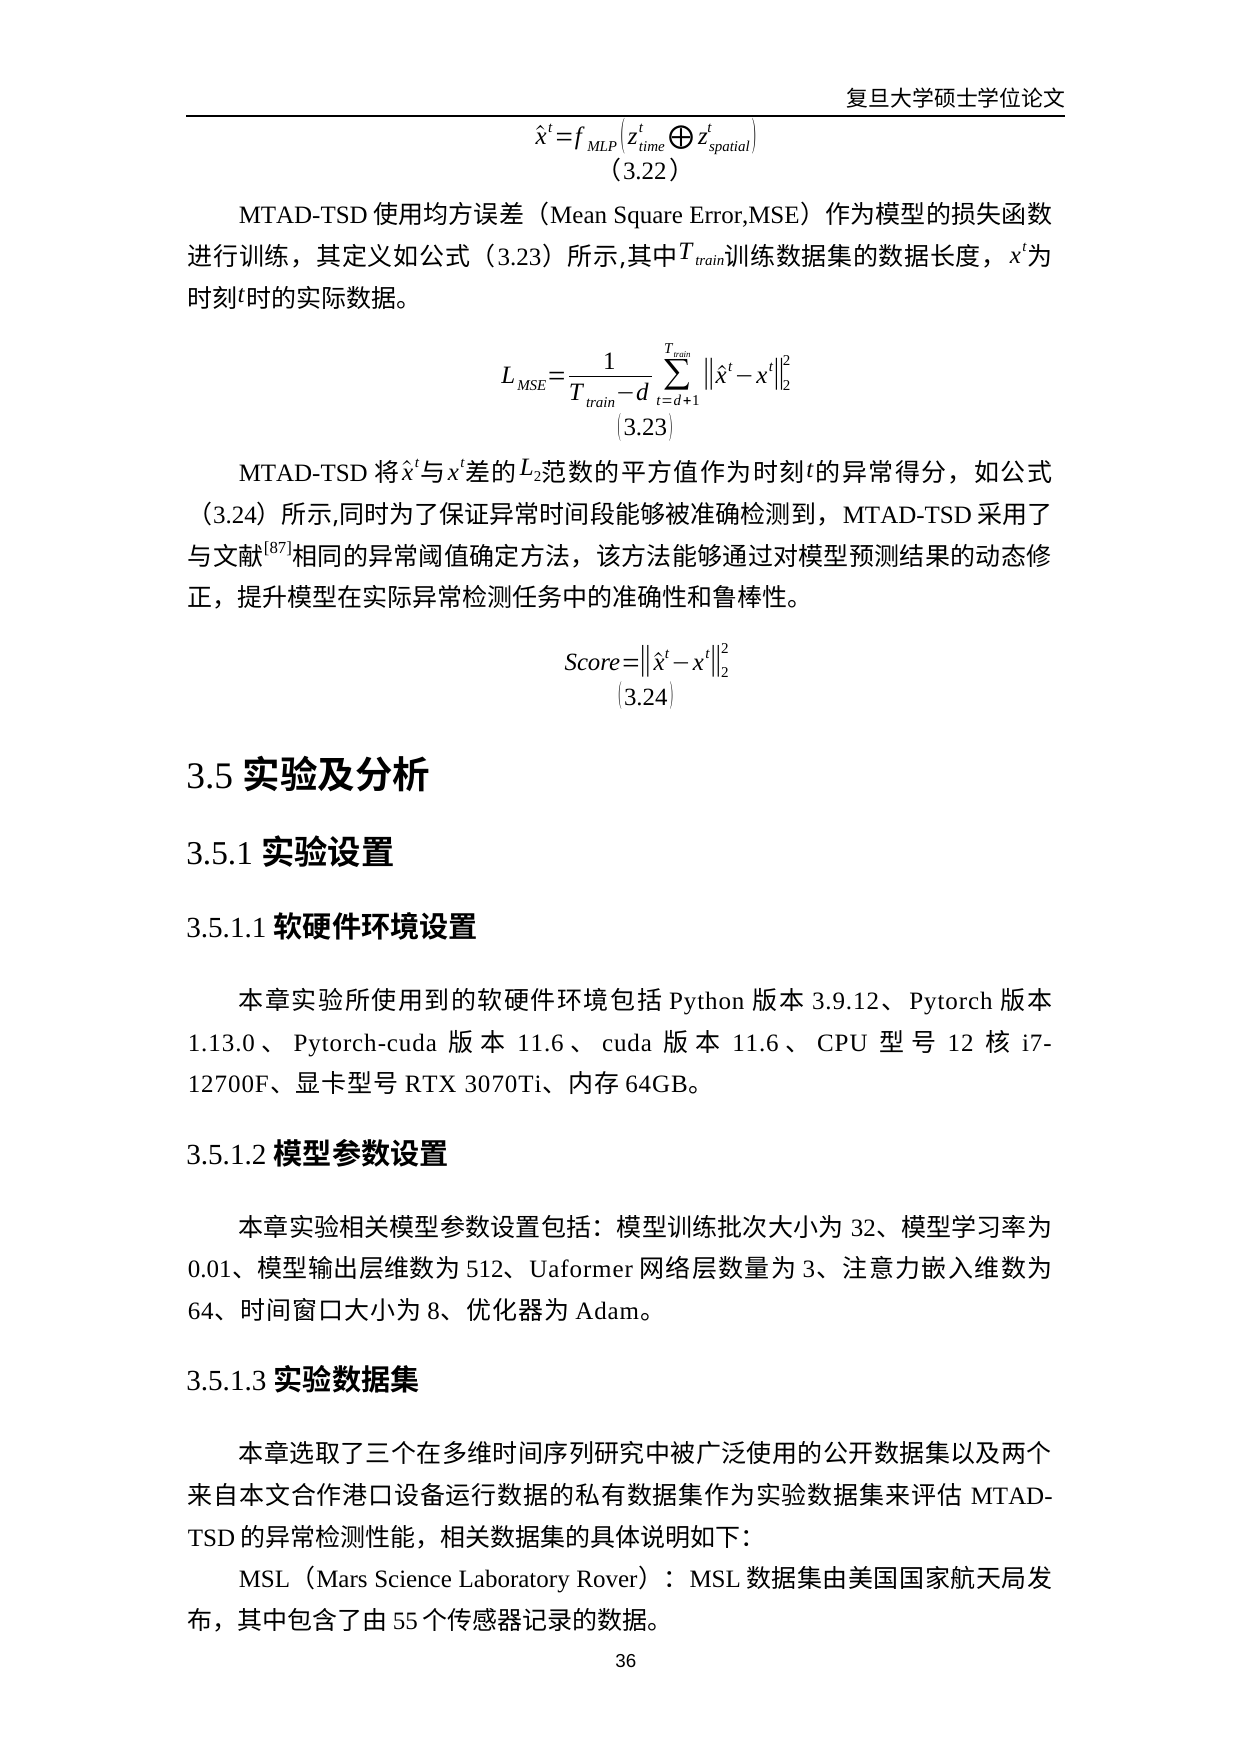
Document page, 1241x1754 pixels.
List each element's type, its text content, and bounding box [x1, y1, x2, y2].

subtitle 模型参数设置 [186, 1130, 1065, 1172]
subtitle 实验数据集 [186, 1357, 1065, 1399]
text 本章实验相关模型参数设置包括：模型训练批次大小为32、模型学习率为0.01、模型输出层维数为512、Uaformer网络层数量为3、注意力嵌入维数为64、时间窗口大小为8、优化器为Adam。 [188, 1203, 1053, 1328]
text MTAD-TSD将与差的范数的平方值作为时刻的异常得分，如公式（3.24）所示,同时为了保证异常时间段能够被准确检测到，MTAD-TSD采用了与文献[87]相同的异常阈值确定方法，该方法能够通过对模型预测结果的动态修正，提升模型在实际异常检测任务中的准确性和鲁棒性。 [188, 448, 1053, 615]
subtitle 实验设置 [186, 826, 1065, 874]
text 本章实验所使用到的软硬件环境包括Python版本3.9.12、Pytorch版本1.13.0、Pytorch-cuda版本11.6、cuda版本11.6、CPU型号12核i7-12700F、显卡型号RTX 3070Ti、内存64GB。 [188, 976, 1053, 1101]
text MSL（Mars Science Laboratory Rover）：MSL数据集由美国国家航天局发布，其中包含了由55个传感器记录的数据。 [188, 1554, 1053, 1638]
subtitle 软硬件环境设置 [186, 903, 1065, 946]
text 本章选取了三个在多维时间序列研究中被广泛使用的公开数据集以及两个来自本文合作港口设备运行数据的私有数据集作为实验数据集来评估MTAD-TSD的异常检测性能，相关数据集的具体说明如下： [188, 1429, 1053, 1554]
text MTAD-TSD使用均方误差（Mean Square Error,MSE）作为模型的损失函数进行训练，其定义如公式（3.23）所示,其中训练数据集的数据长度，为时刻时的实际数据。 [188, 190, 1053, 315]
subtitle 实验及分析 [186, 745, 1065, 799]
